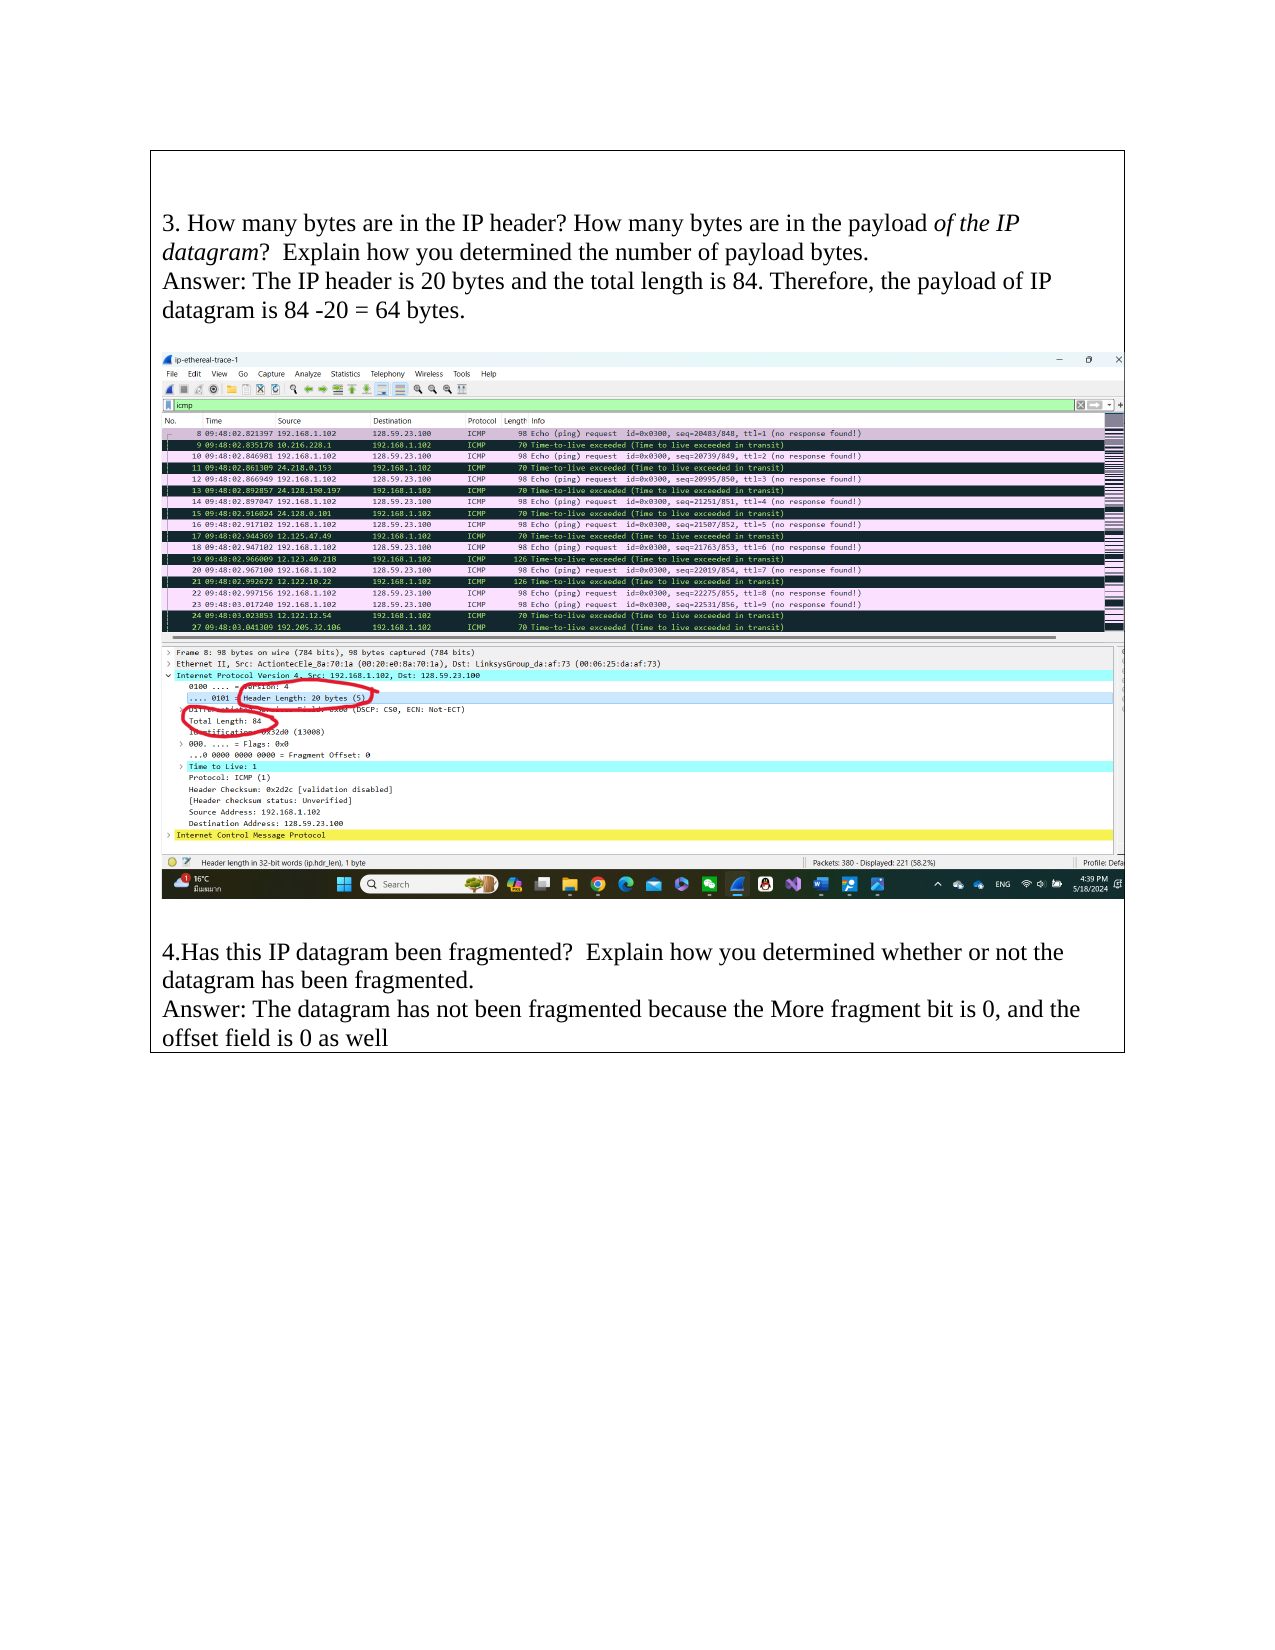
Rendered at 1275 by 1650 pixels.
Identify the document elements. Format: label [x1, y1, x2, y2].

picture [161, 323, 1125, 870]
table_cell [151, 151, 1124, 1023]
